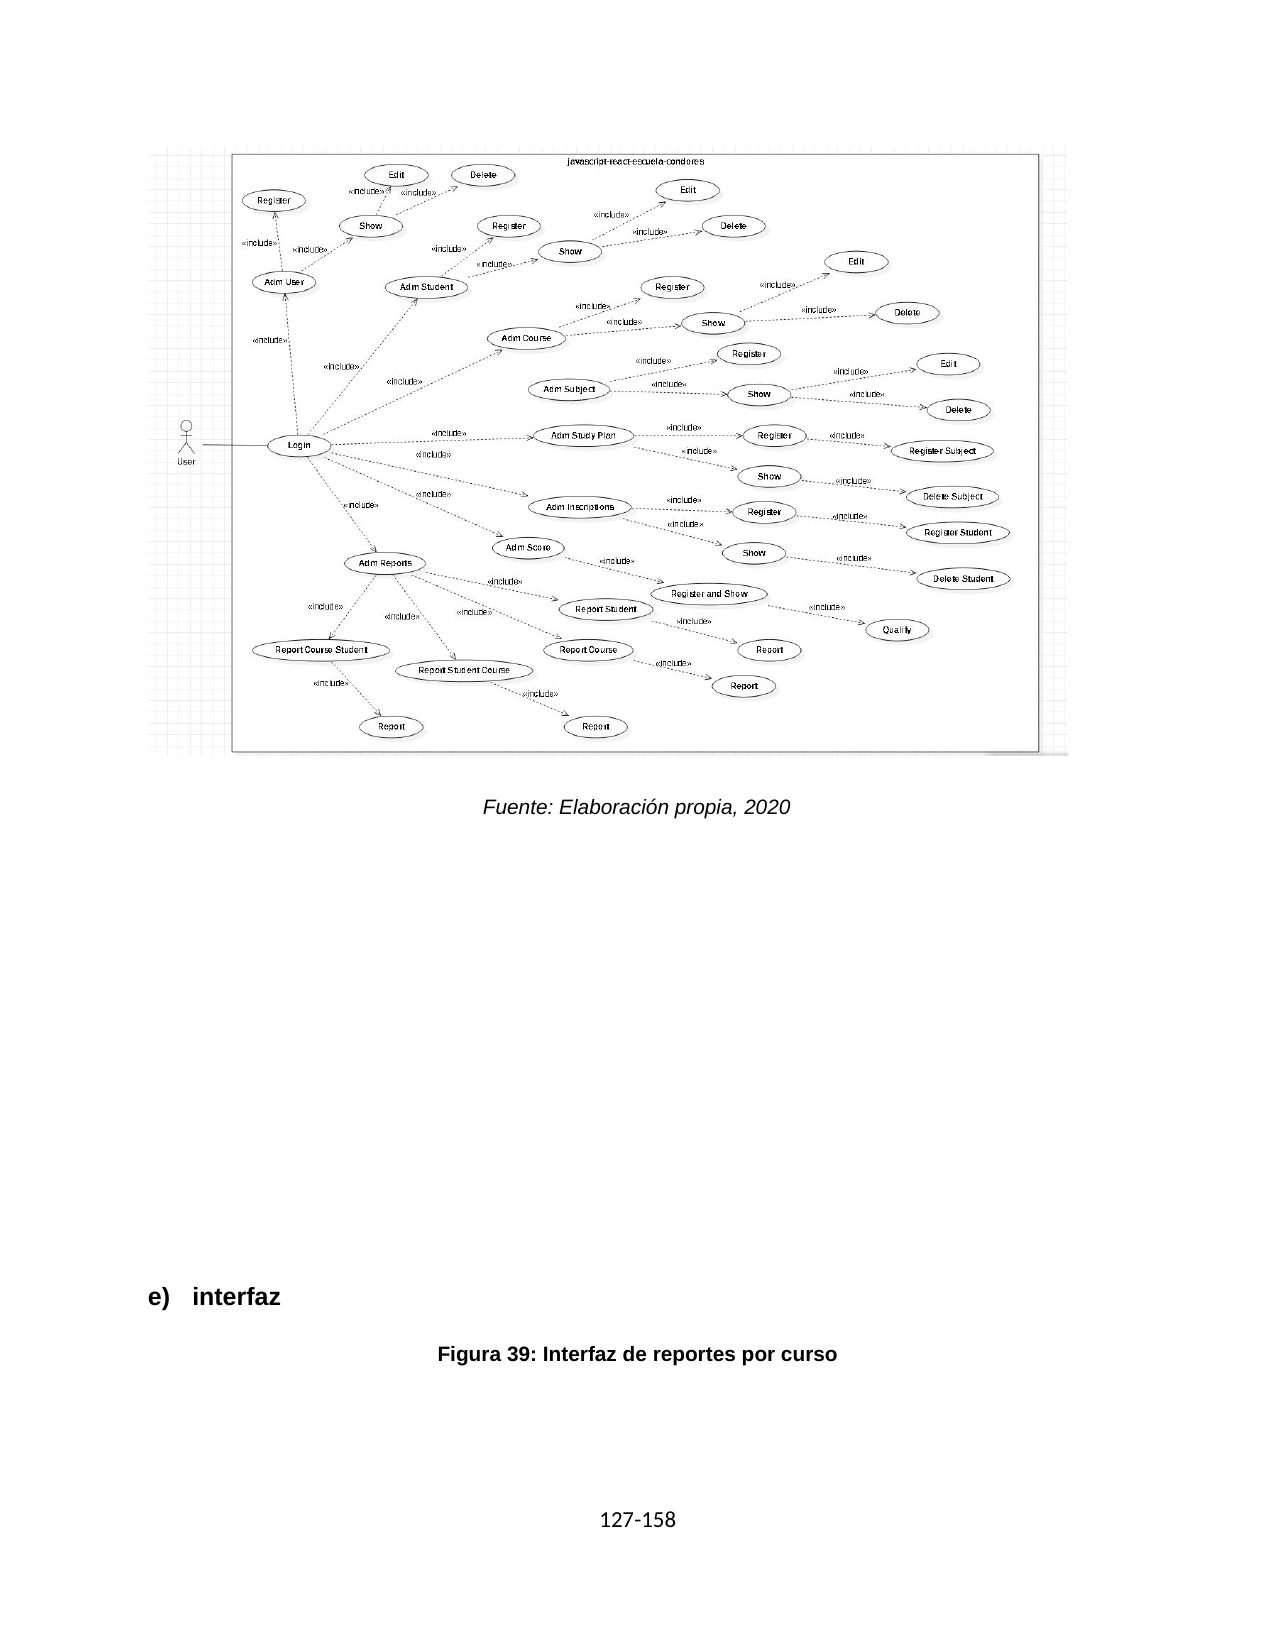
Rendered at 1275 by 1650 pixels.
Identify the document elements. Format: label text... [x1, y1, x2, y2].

picture [147, 147, 1069, 756]
list interfaz [148, 1282, 1127, 1311]
text Fuente: Elaboración propia, 2020 [148, 795, 1127, 819]
text Figura 39: Interfaz de reportes por curso [148, 1342, 1127, 1366]
